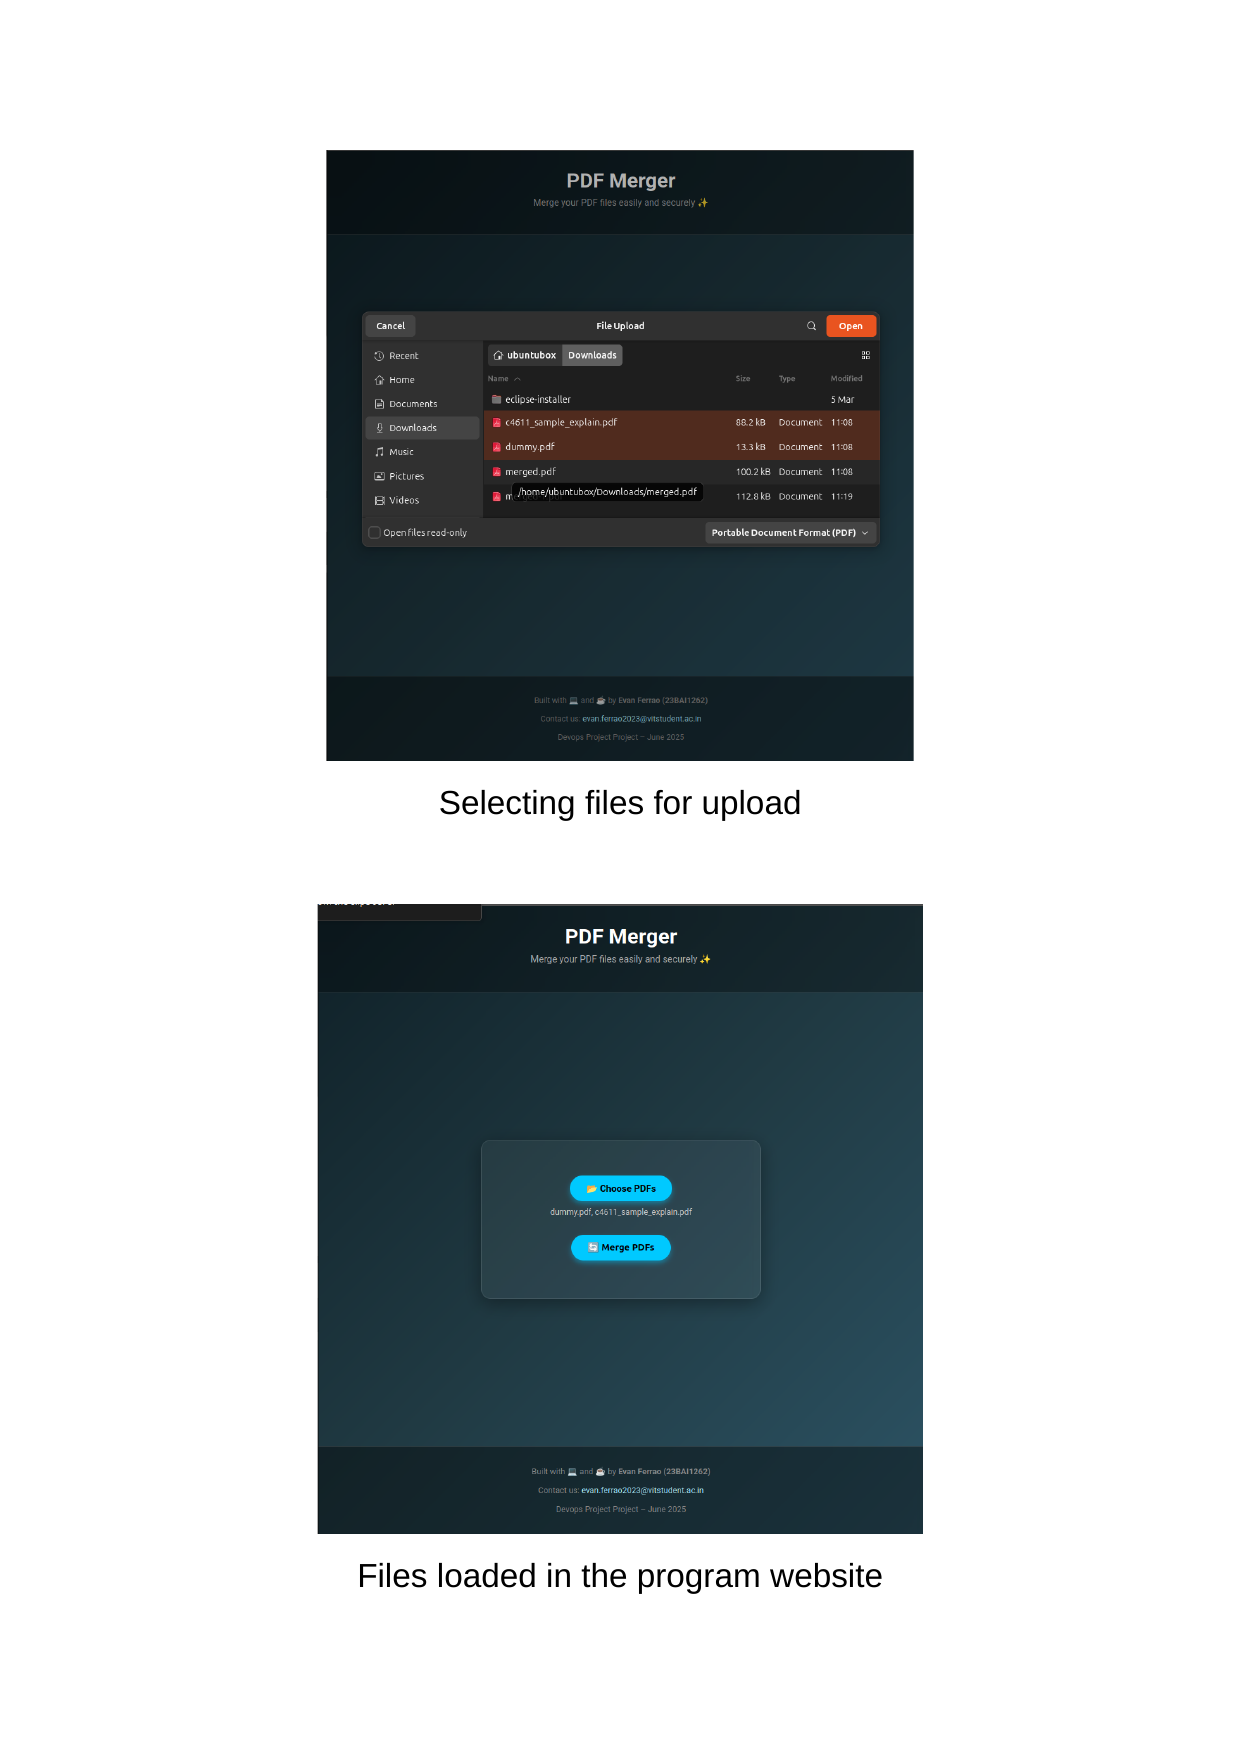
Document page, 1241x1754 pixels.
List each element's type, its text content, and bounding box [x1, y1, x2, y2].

text Selecting files for upload [150, 783, 1090, 821]
picture [317, 904, 923, 1534]
picture [326, 150, 914, 761]
text Files loaded in the program website [150, 1556, 1090, 1594]
